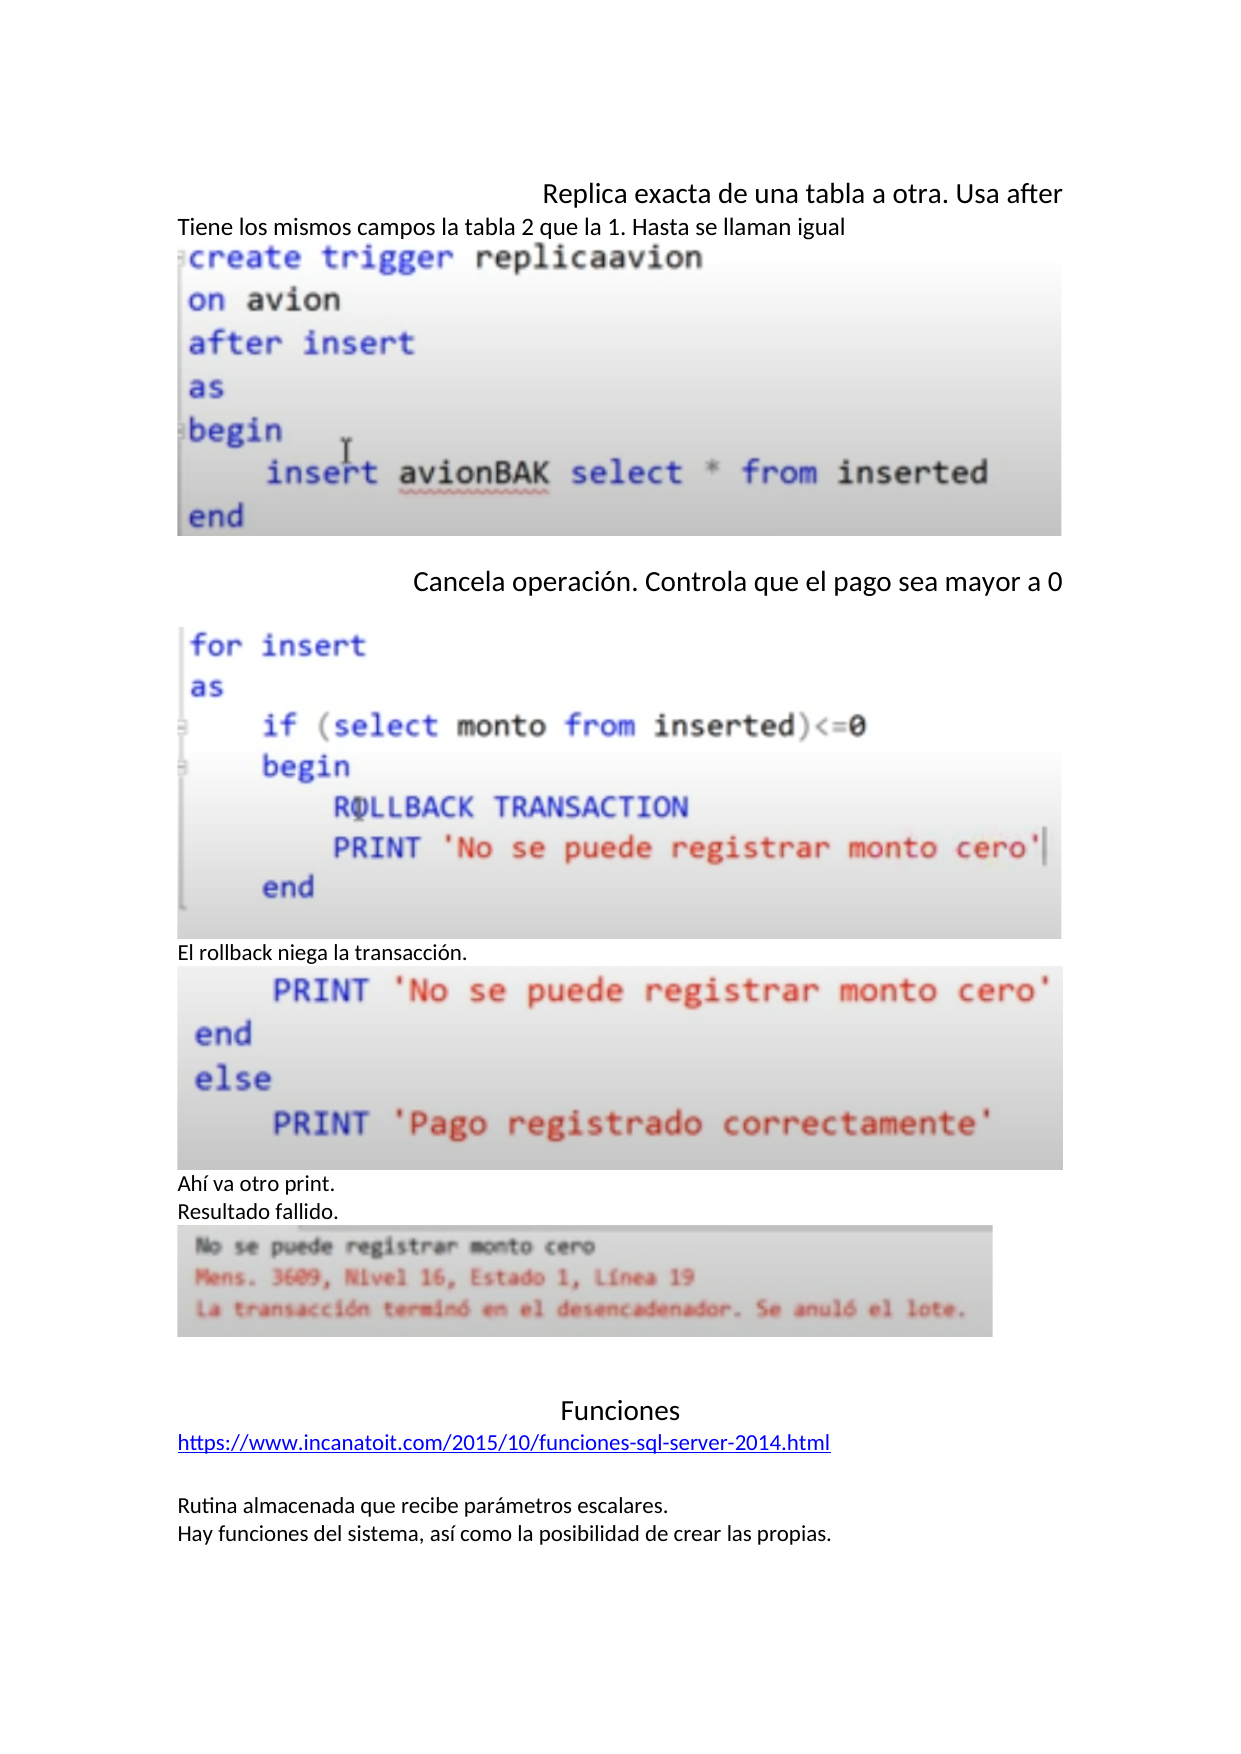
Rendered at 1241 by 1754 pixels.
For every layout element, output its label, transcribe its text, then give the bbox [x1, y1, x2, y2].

text Funciones [177, 1392, 1063, 1428]
text https://www.incanatoit.com/2015/10/funciones-sql-server-2014.html [177, 1428, 1063, 1456]
text Resultado fallido. [177, 1197, 1063, 1225]
text Ahí va otro print. [177, 1170, 1063, 1197]
text Hay funciones del sistema, así como la posibilidad de crear las propias. [177, 1519, 1063, 1548]
picture [177, 1225, 993, 1337]
text Tiene los mismos campos la tabla 2 que la 1. Hasta se llaman igual [177, 211, 1063, 242]
picture [177, 966, 1063, 1170]
text Rutina almacenada que recibe parámetros escalares. [177, 1492, 1063, 1519]
picture [177, 241, 1062, 536]
text El rollback niega la transacción. [177, 938, 1063, 966]
text Replica exacta de una tabla a otra. Usa after [177, 176, 1063, 211]
text Cancela operación. Controla que el pago sea mayor a 0 [177, 563, 1063, 599]
picture [177, 627, 1062, 939]
